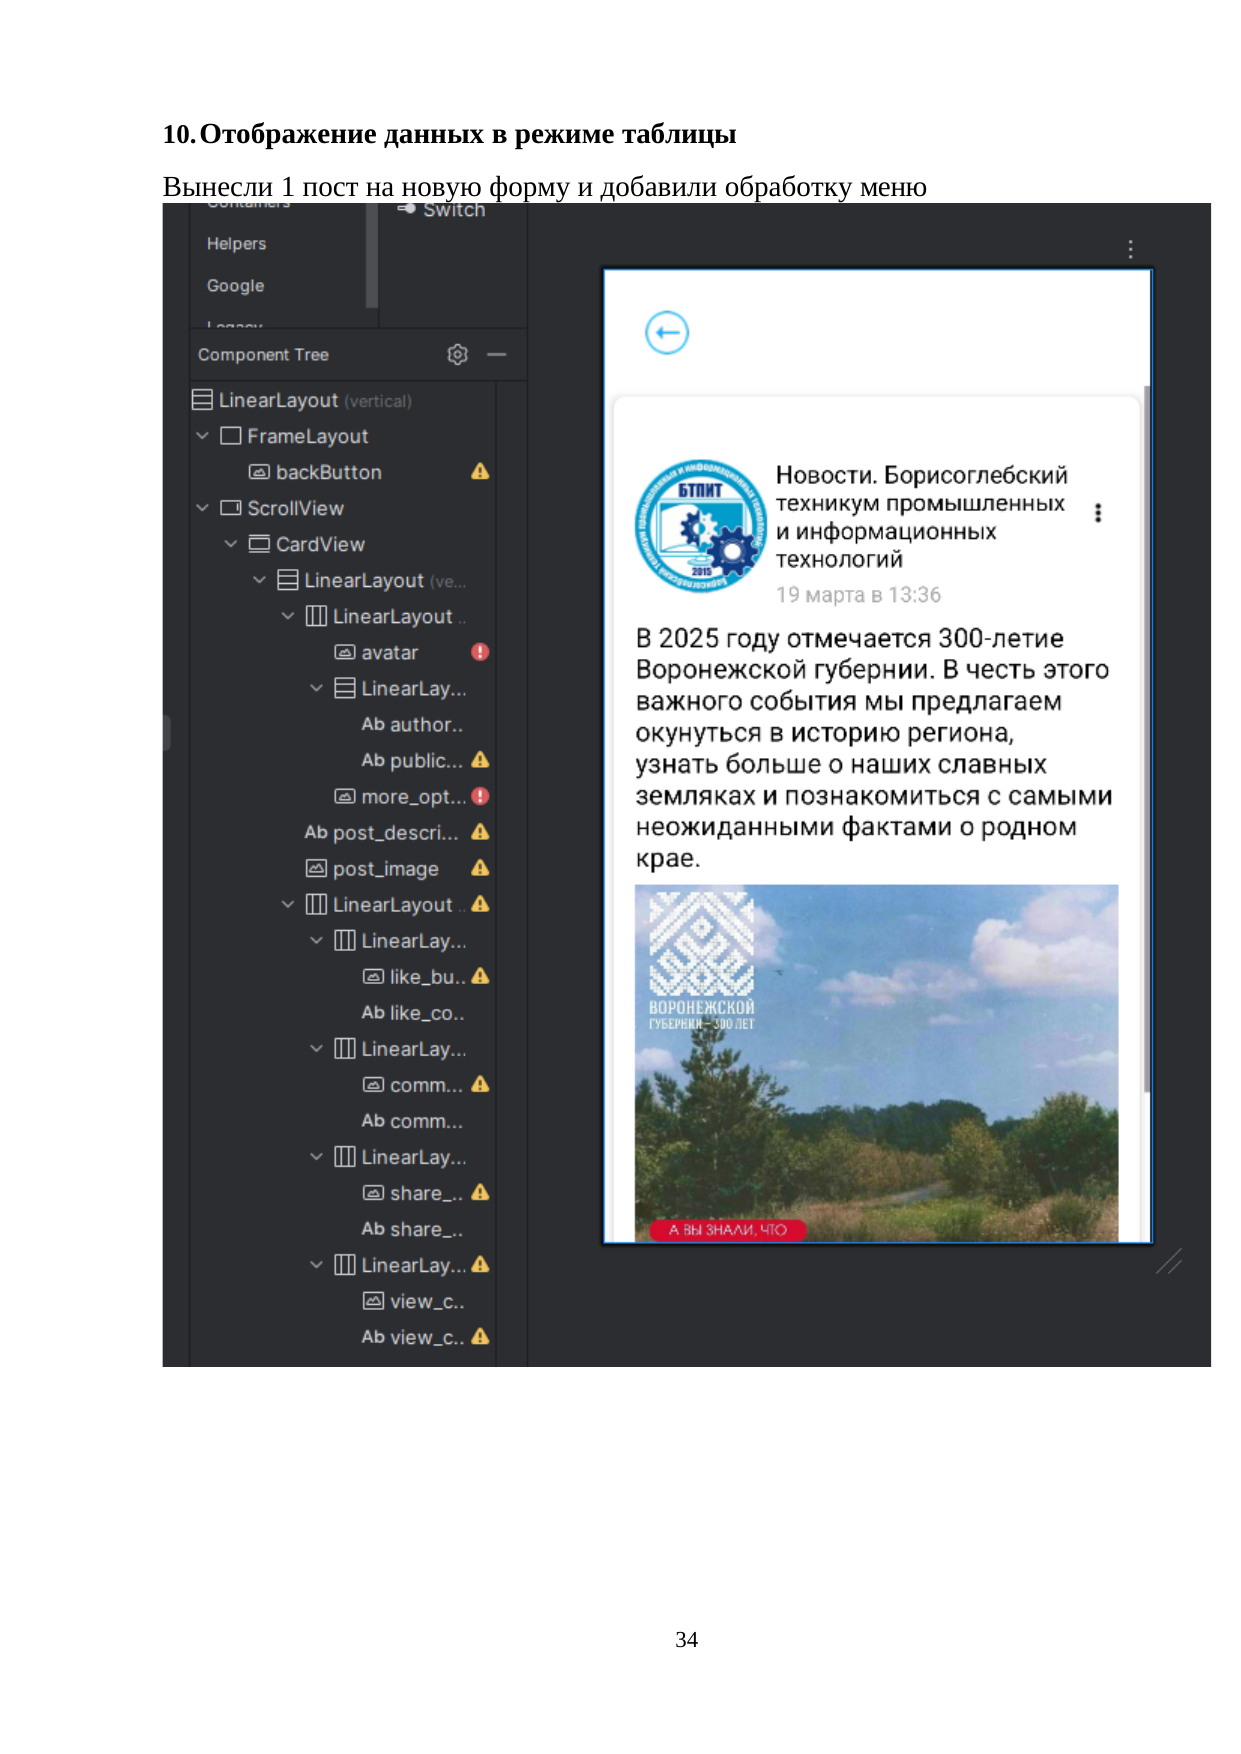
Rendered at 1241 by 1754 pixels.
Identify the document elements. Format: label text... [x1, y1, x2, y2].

picture [162, 203, 1212, 1367]
text Вынесли 1 пост на новую форму и добавили обработку меню [162, 169, 1211, 203]
subtitle Отображение данных в режиме таблицы [162, 116, 1211, 149]
